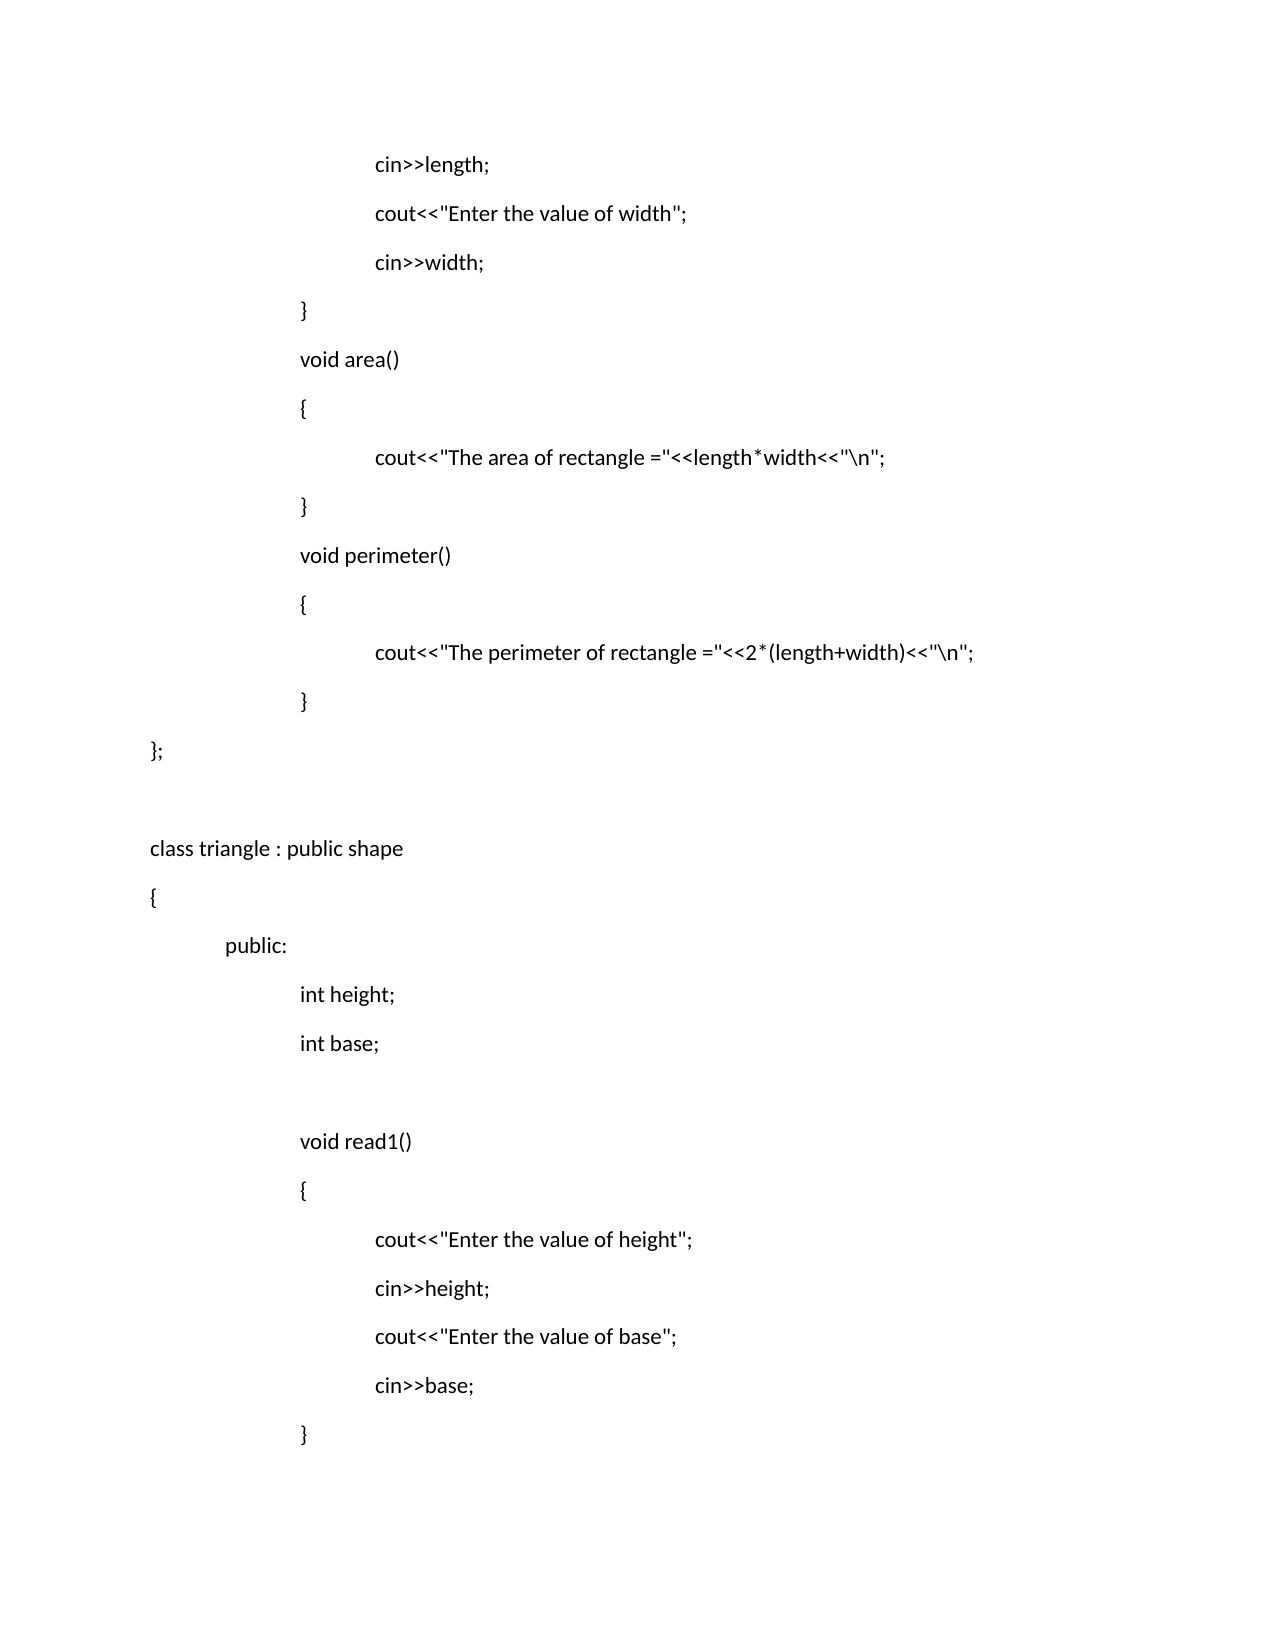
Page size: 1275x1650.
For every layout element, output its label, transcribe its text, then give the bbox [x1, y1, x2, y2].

text cout<<"The perimeter of rectangle ="<<2*(length+width)<<"\n"; [150, 638, 1125, 667]
text } [150, 492, 1125, 520]
text int base; [150, 1029, 1125, 1057]
text { [150, 590, 1125, 618]
text cin>>width; [150, 248, 1125, 276]
text } [150, 297, 1125, 324]
text cout<<"The area of rectangle ="<<length*width<<"\n"; [150, 443, 1125, 471]
text cin>>height; [150, 1274, 1125, 1302]
text cout<<"Enter the value of width"; [150, 199, 1125, 227]
text { [150, 883, 1125, 911]
text } [150, 1420, 1125, 1448]
text } [150, 687, 1125, 715]
text { [150, 1176, 1125, 1204]
text cin>>length; [150, 150, 1125, 178]
text void read1() [150, 1127, 1125, 1155]
text { [150, 394, 1125, 422]
text }; [150, 736, 1125, 764]
text class triangle : public shape [150, 834, 1125, 862]
text public: [150, 932, 1125, 960]
text void area() [150, 345, 1125, 373]
text int height; [150, 981, 1125, 1008]
text cout<<"Enter the value of height"; [150, 1225, 1125, 1253]
text cin>>base; [150, 1371, 1125, 1399]
text cout<<"Enter the value of base"; [150, 1322, 1125, 1351]
text void perimeter() [150, 541, 1125, 569]
